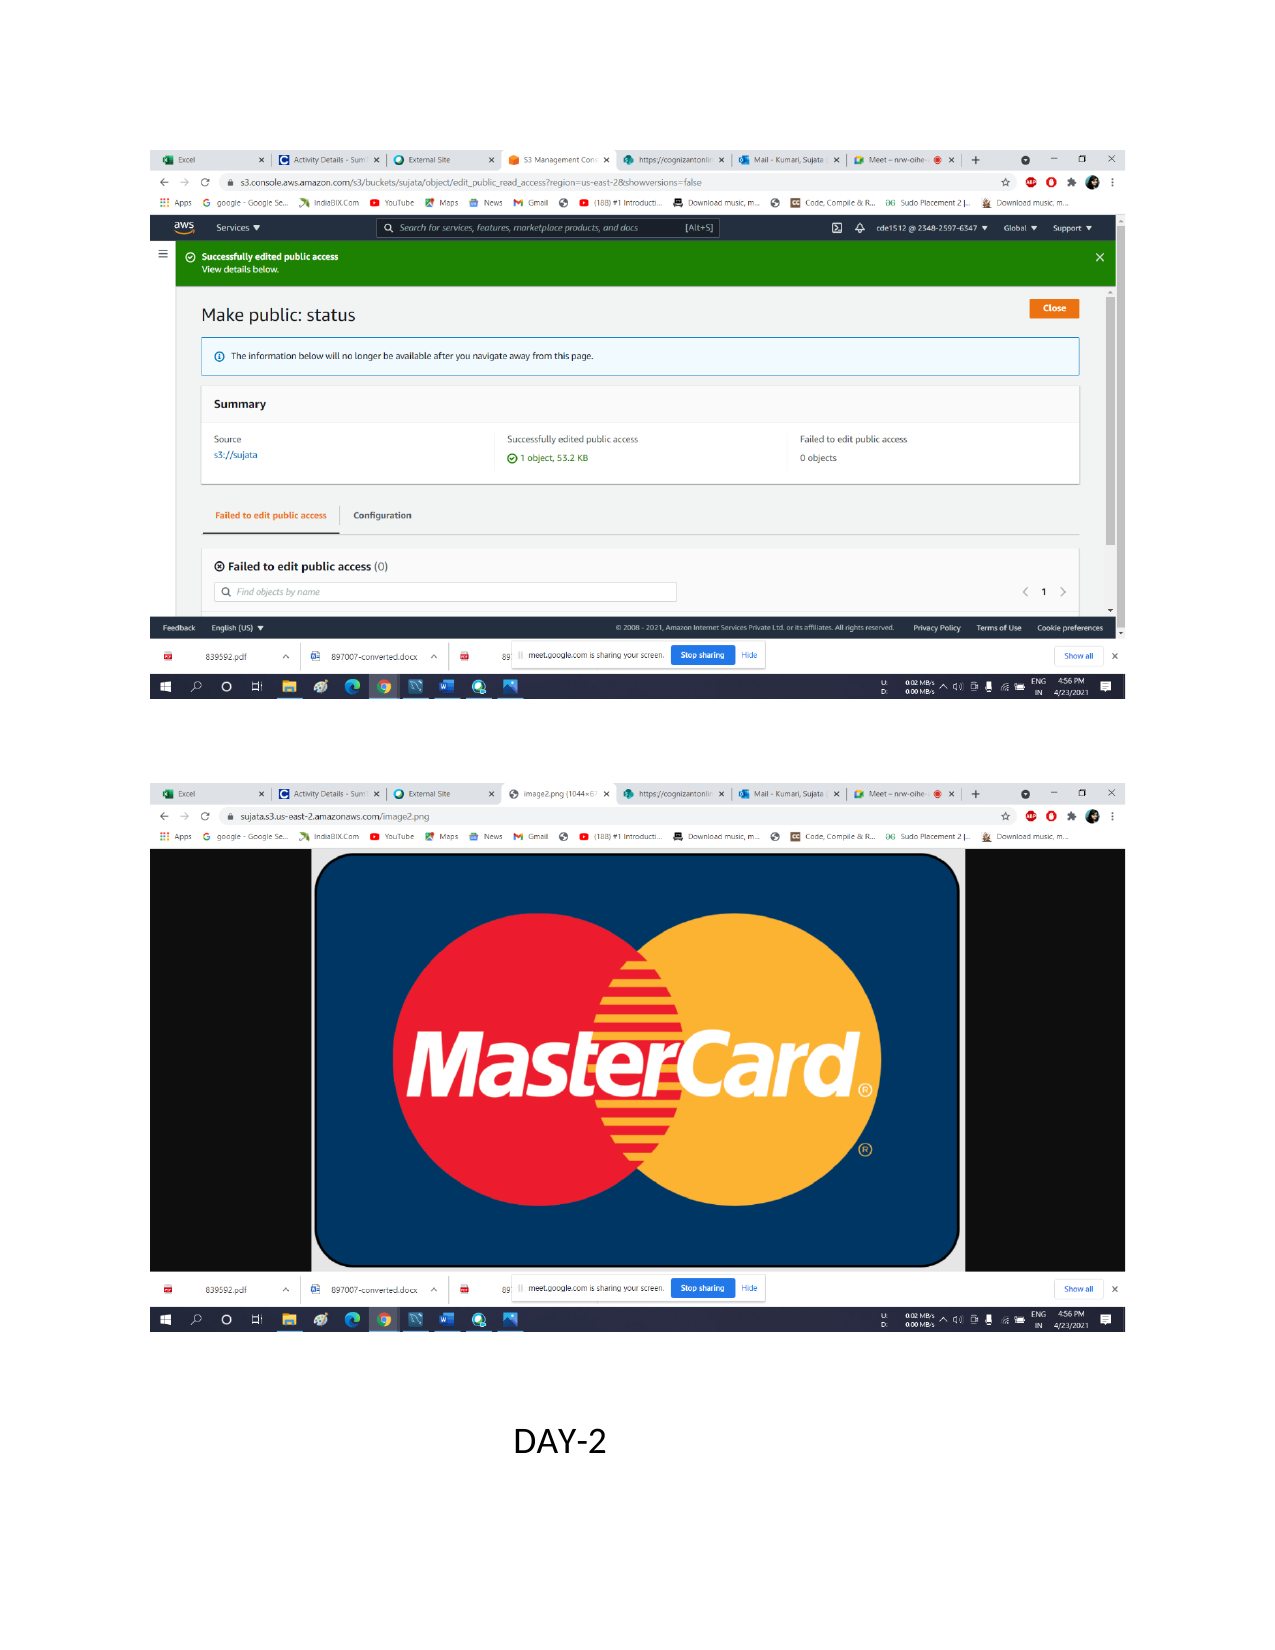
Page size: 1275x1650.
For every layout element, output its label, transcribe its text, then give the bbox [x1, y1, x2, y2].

picture [150, 150, 1125, 699]
text DAY-2 [150, 1417, 1125, 1463]
picture [150, 783, 1125, 1332]
